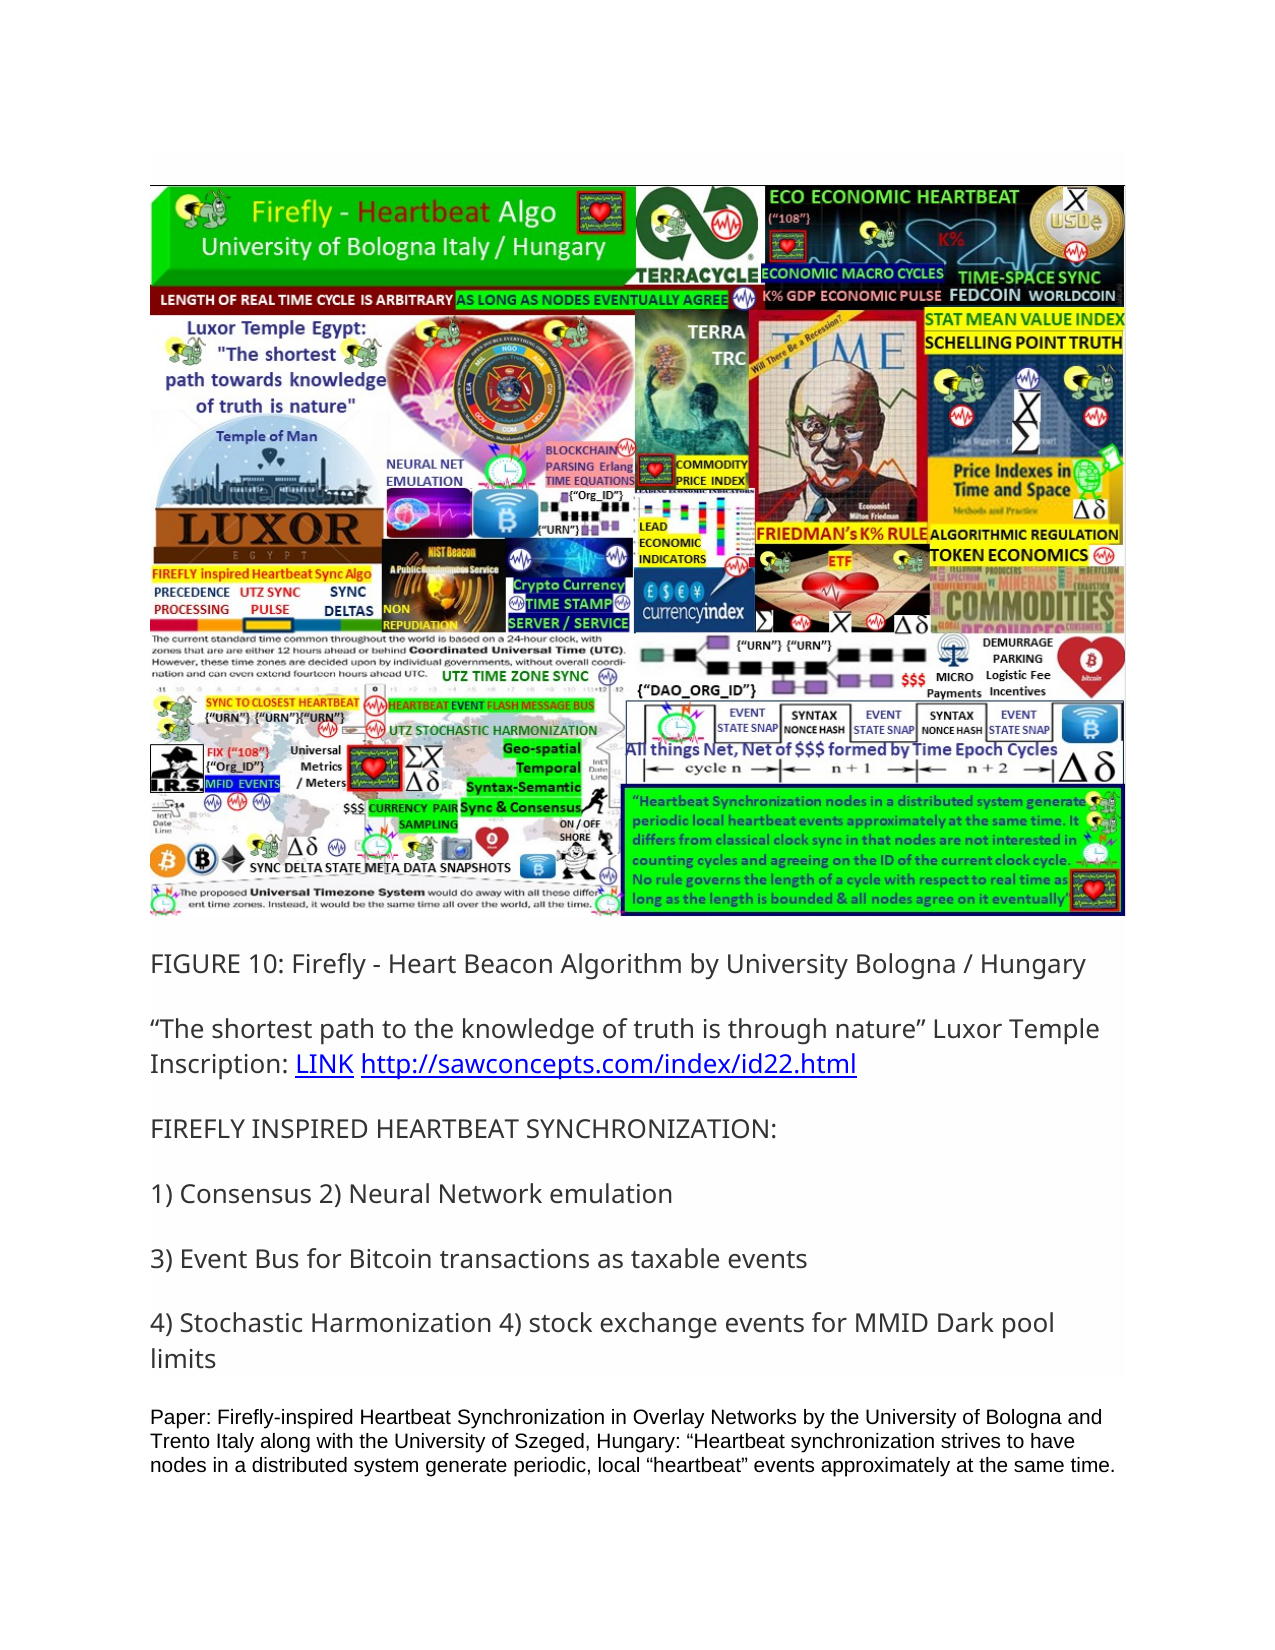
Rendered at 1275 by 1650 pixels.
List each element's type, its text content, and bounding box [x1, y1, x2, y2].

text 4) Stochastic Harmonization 4) stock exchange events for MMID Dark pool limits [150, 1305, 1125, 1376]
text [150, 1405, 1125, 1477]
text 1) Consensus 2) Neural Network emulation [150, 1176, 1125, 1211]
text 3) Event Bus for Bitcoin transactions as taxable events [150, 1240, 1125, 1276]
text FIGURE 10: Firefly - Heart Beacon Algorithm by University Bologna / Hungary [150, 946, 1125, 981]
picture [150, 185, 1125, 917]
text “The shortest path to the knowledge of truth is through nature” Luxor Temple Inscription: LINK http://sawconcepts.com/index/id22.html [150, 1011, 1125, 1082]
text FIREFLY INSPIRED HEARTBEAT SYNCHRONIZATION: [150, 1111, 1125, 1146]
